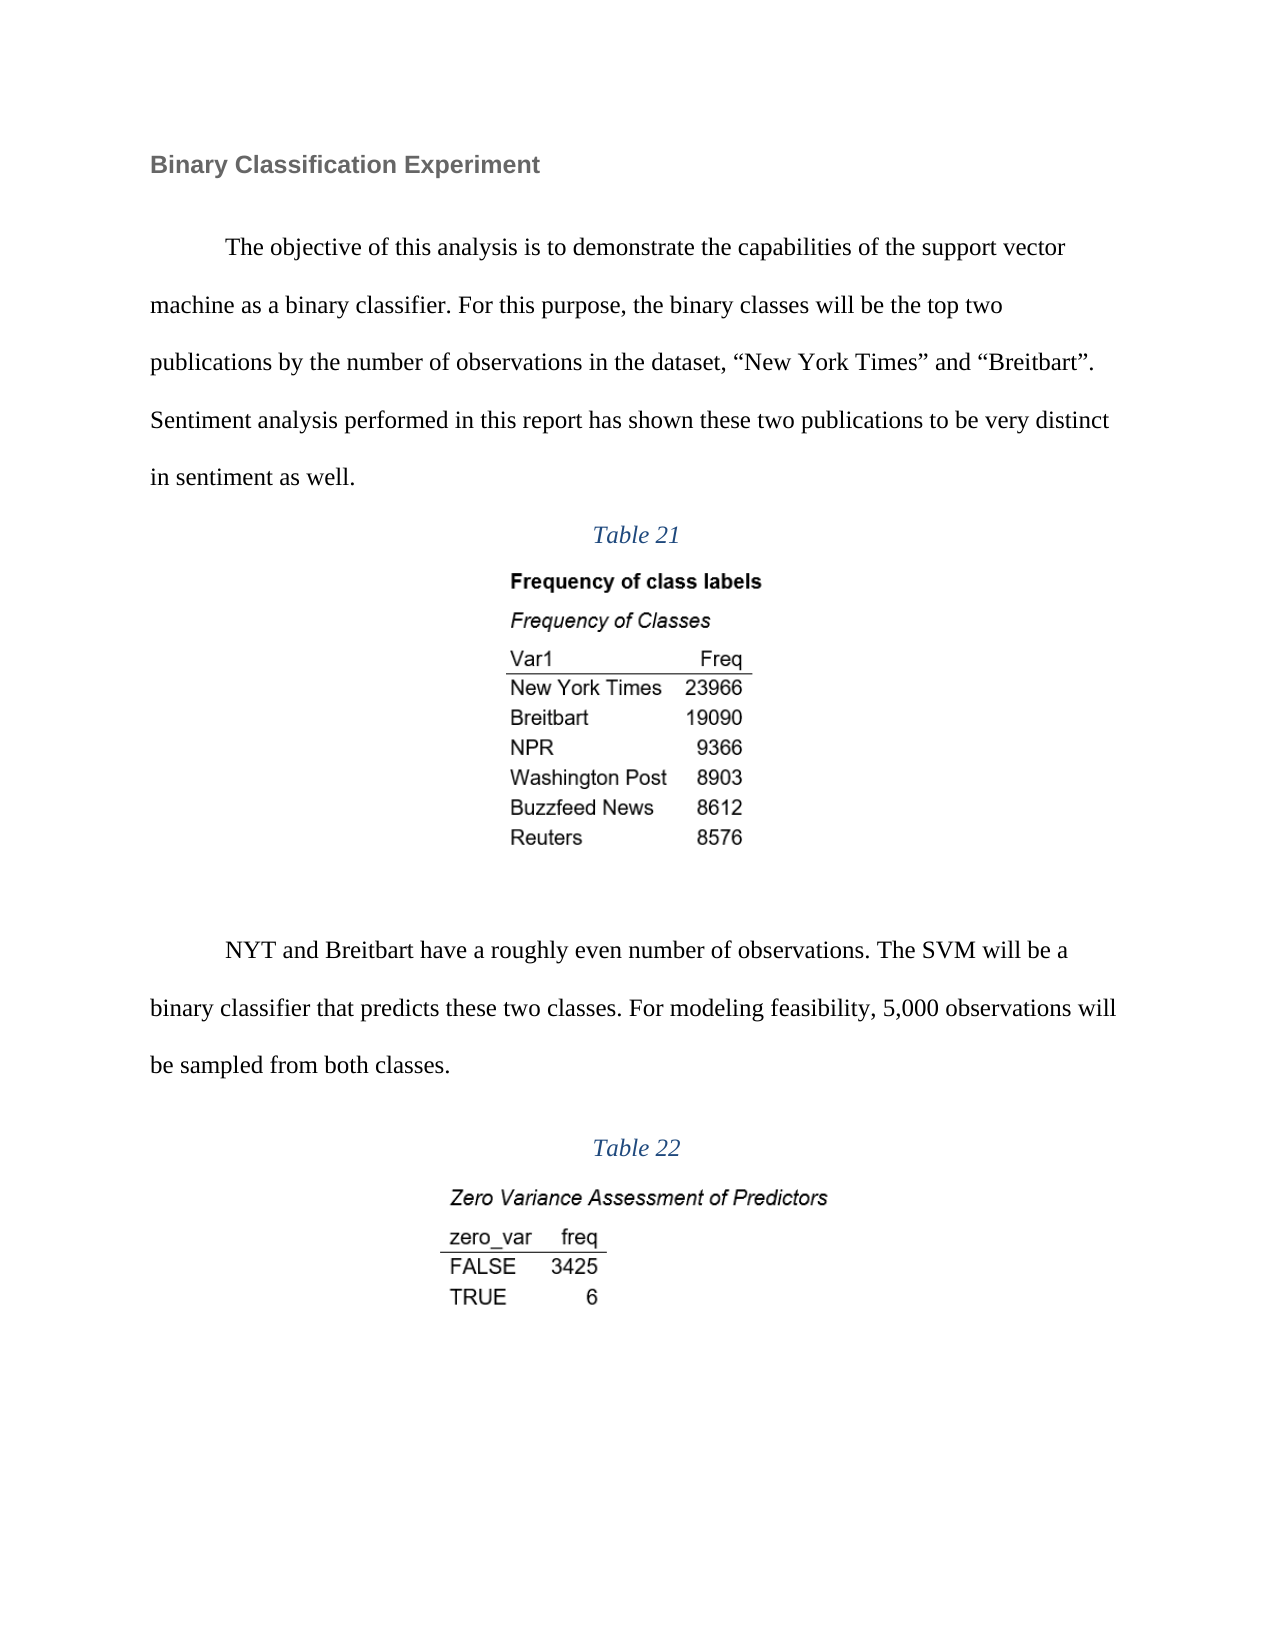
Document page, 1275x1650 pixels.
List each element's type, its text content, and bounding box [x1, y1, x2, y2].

picture [438, 1182, 837, 1311]
text Table 21 [150, 520, 1125, 549]
text NYT and Breitbart have a roughly even number of observations. The SVM will be a binary classifier that predicts these two classes. For modeling feasibility, 5,000 observations will be sampled from both classes. [150, 936, 1125, 1079]
text Table 22 [150, 1133, 1125, 1162]
text The objective of this analysis is to demonstrate the capabilities of the support vector machine as a binary classifier. For this purpose, the binary classes will be the top two publications by the number of observations in the dataset, “New York Times” and “Breitbart”. Sentiment analysis performed in this report has shown these two publications to be very distinct in sentiment as well. [150, 232, 1125, 491]
picture [506, 569, 770, 850]
subtitle Binary Classification Experiment [150, 150, 1125, 179]
